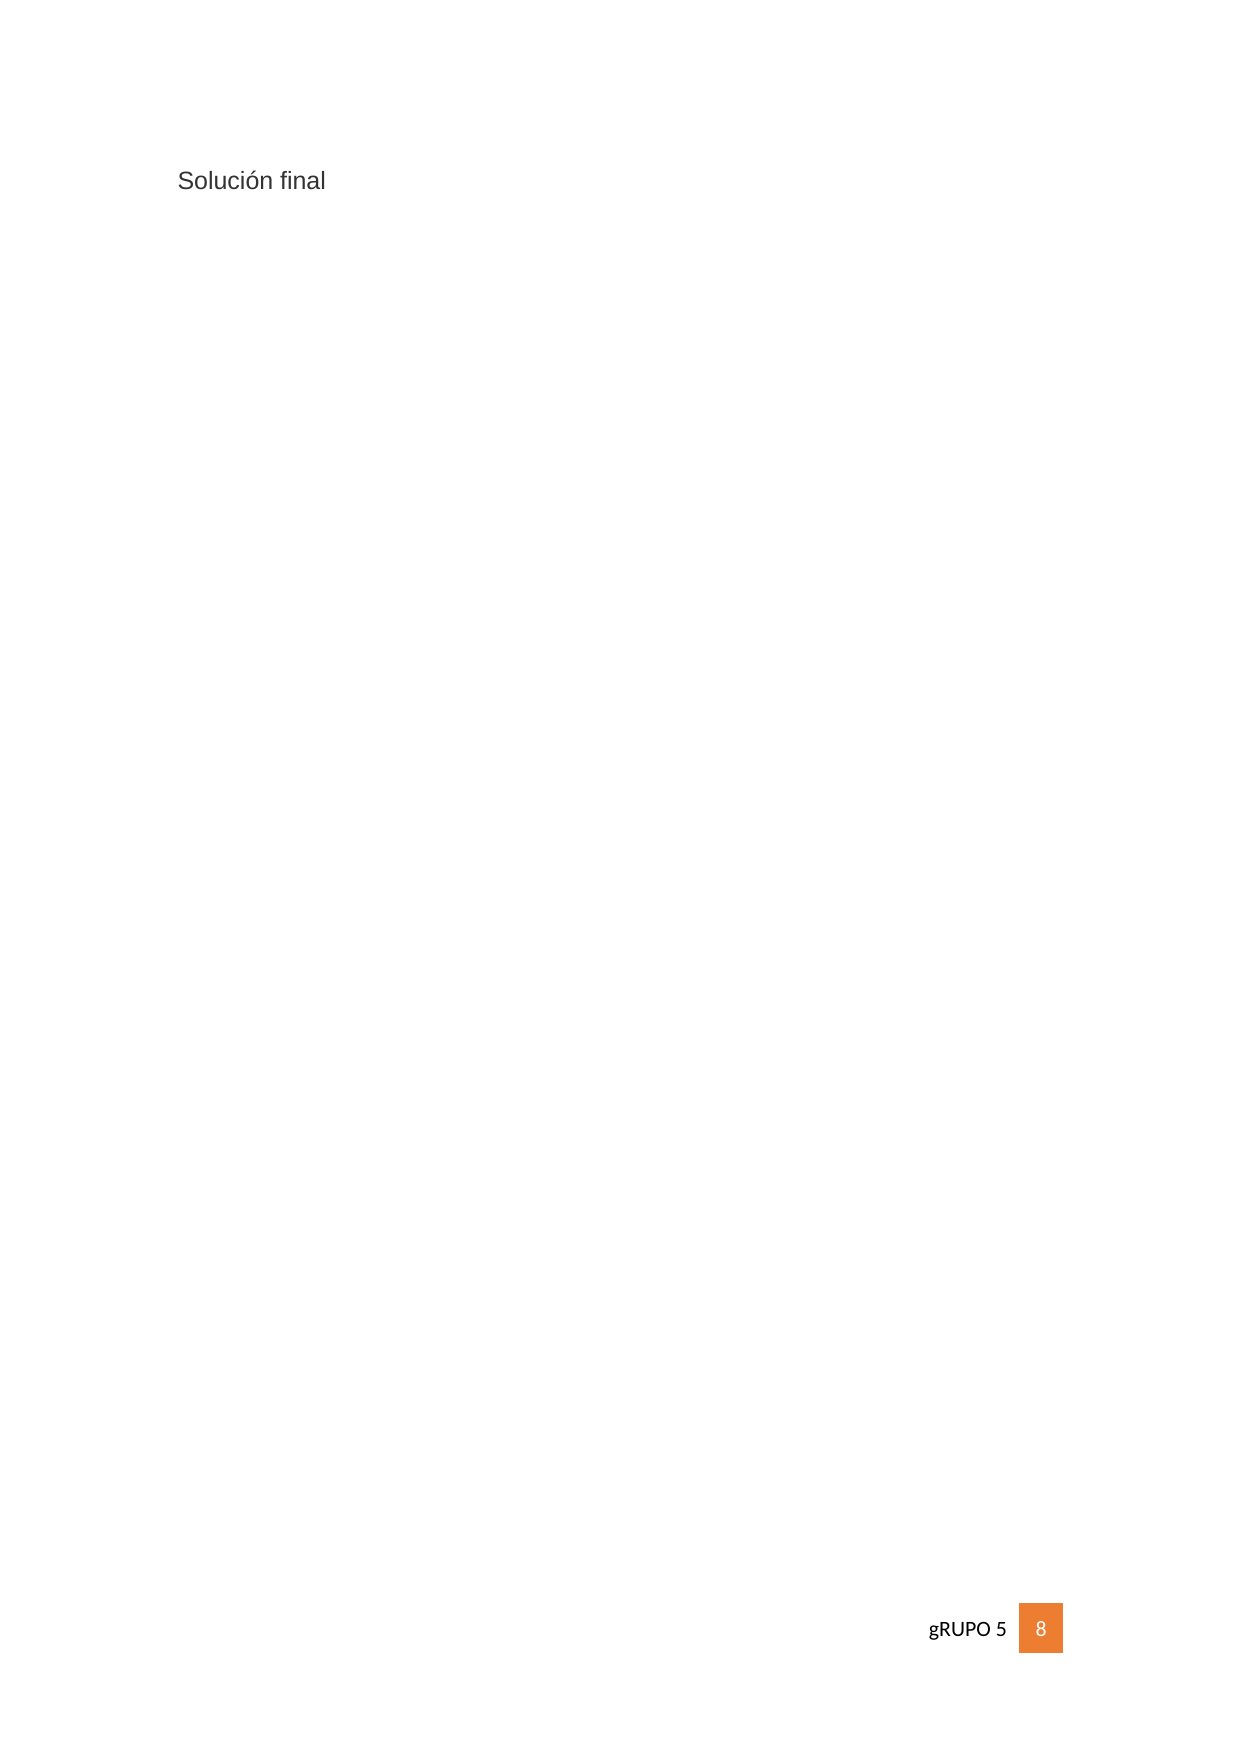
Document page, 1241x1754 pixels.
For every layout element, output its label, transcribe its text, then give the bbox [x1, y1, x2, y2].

text Solución final [177, 166, 1063, 195]
